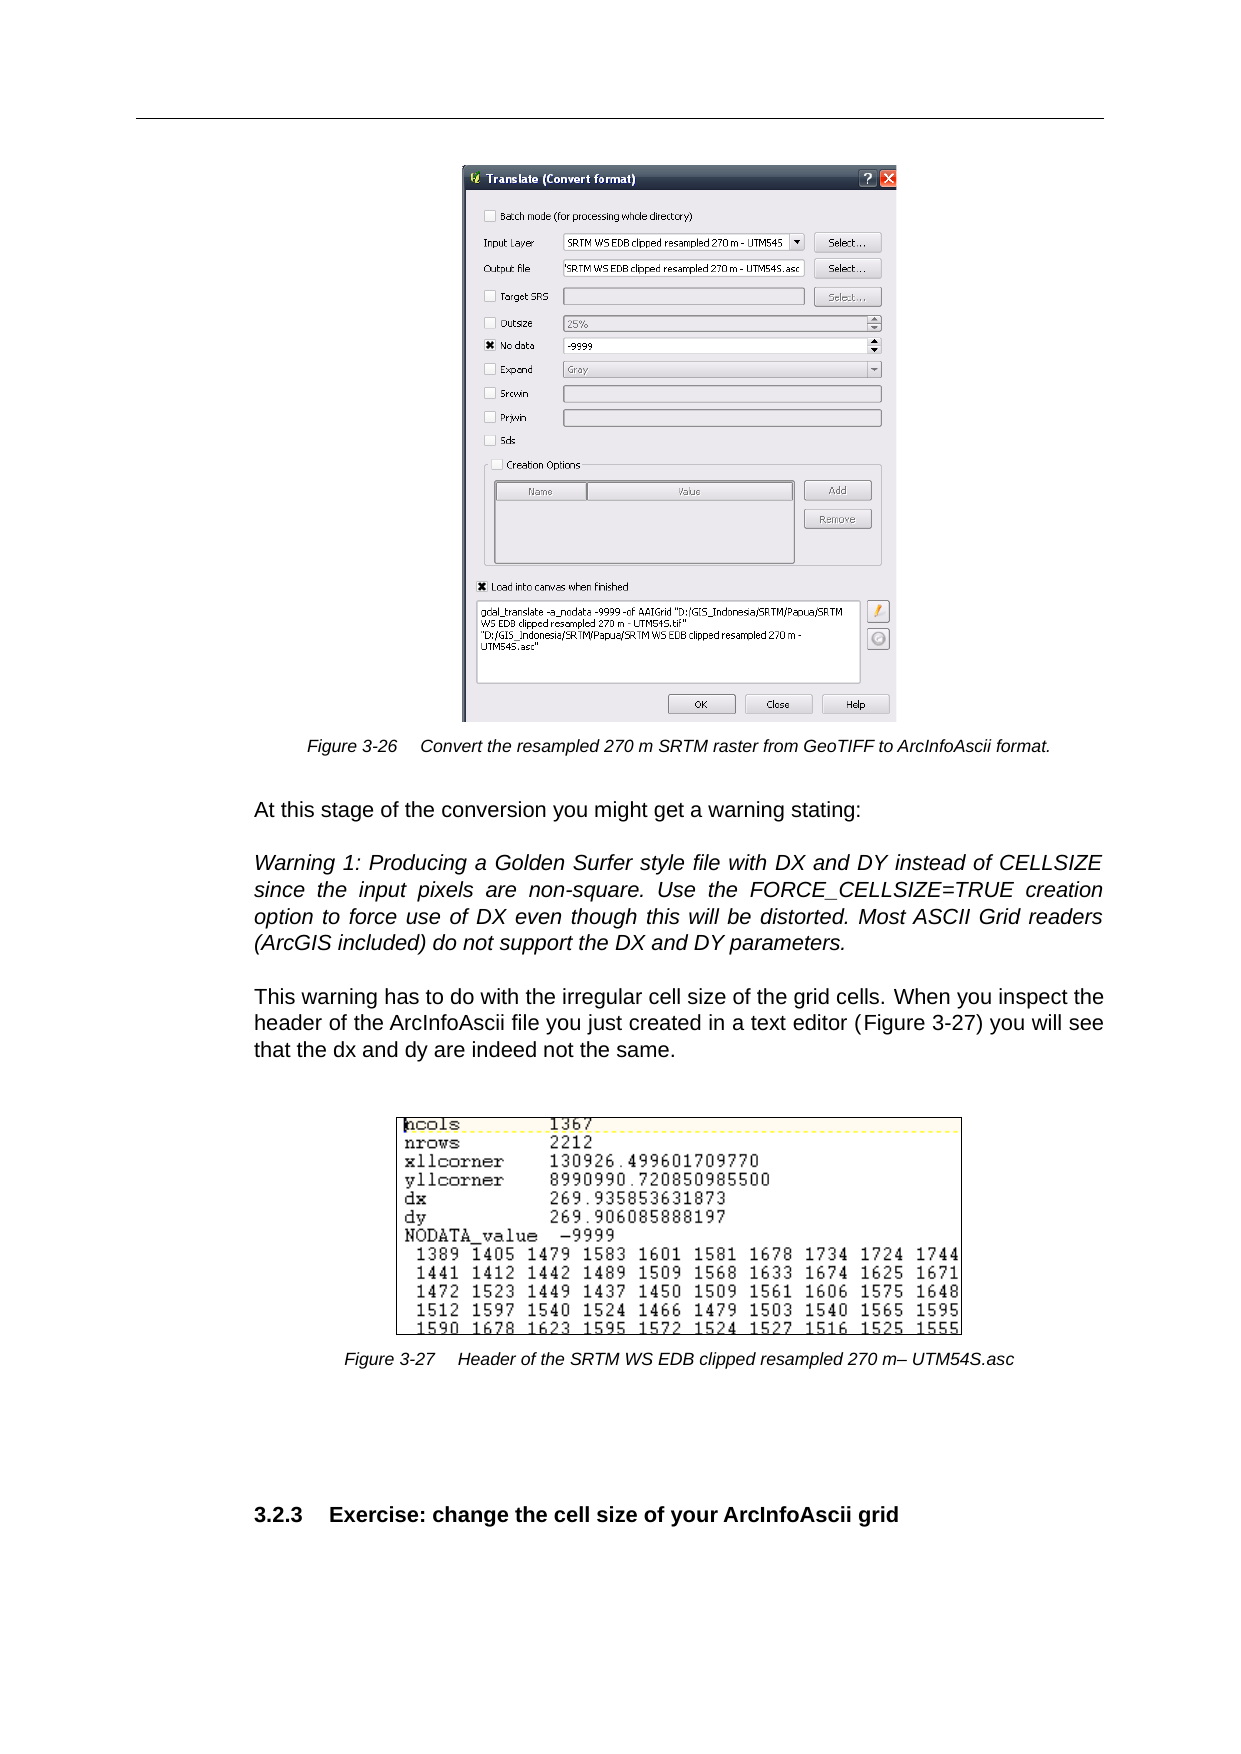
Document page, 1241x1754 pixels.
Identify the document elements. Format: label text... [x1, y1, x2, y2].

text Warning 1: Producing a Golden Surfer style file with DX and DY instead of CELLSIZE since the input pixels are non-square. Use the FORCE_CELLSIZE=TRUE creation option to force use of DX even though this will be distorted. Most ASCII Grid readers (ArcGIS included) do not support the DX and DY parameters. [254, 850, 1104, 955]
subtitle Exercise: change the cell size of your ArcInfoAscii grid [254, 1502, 1104, 1527]
text At this stage of the conversion you might get a warning stating: [254, 797, 1104, 822]
